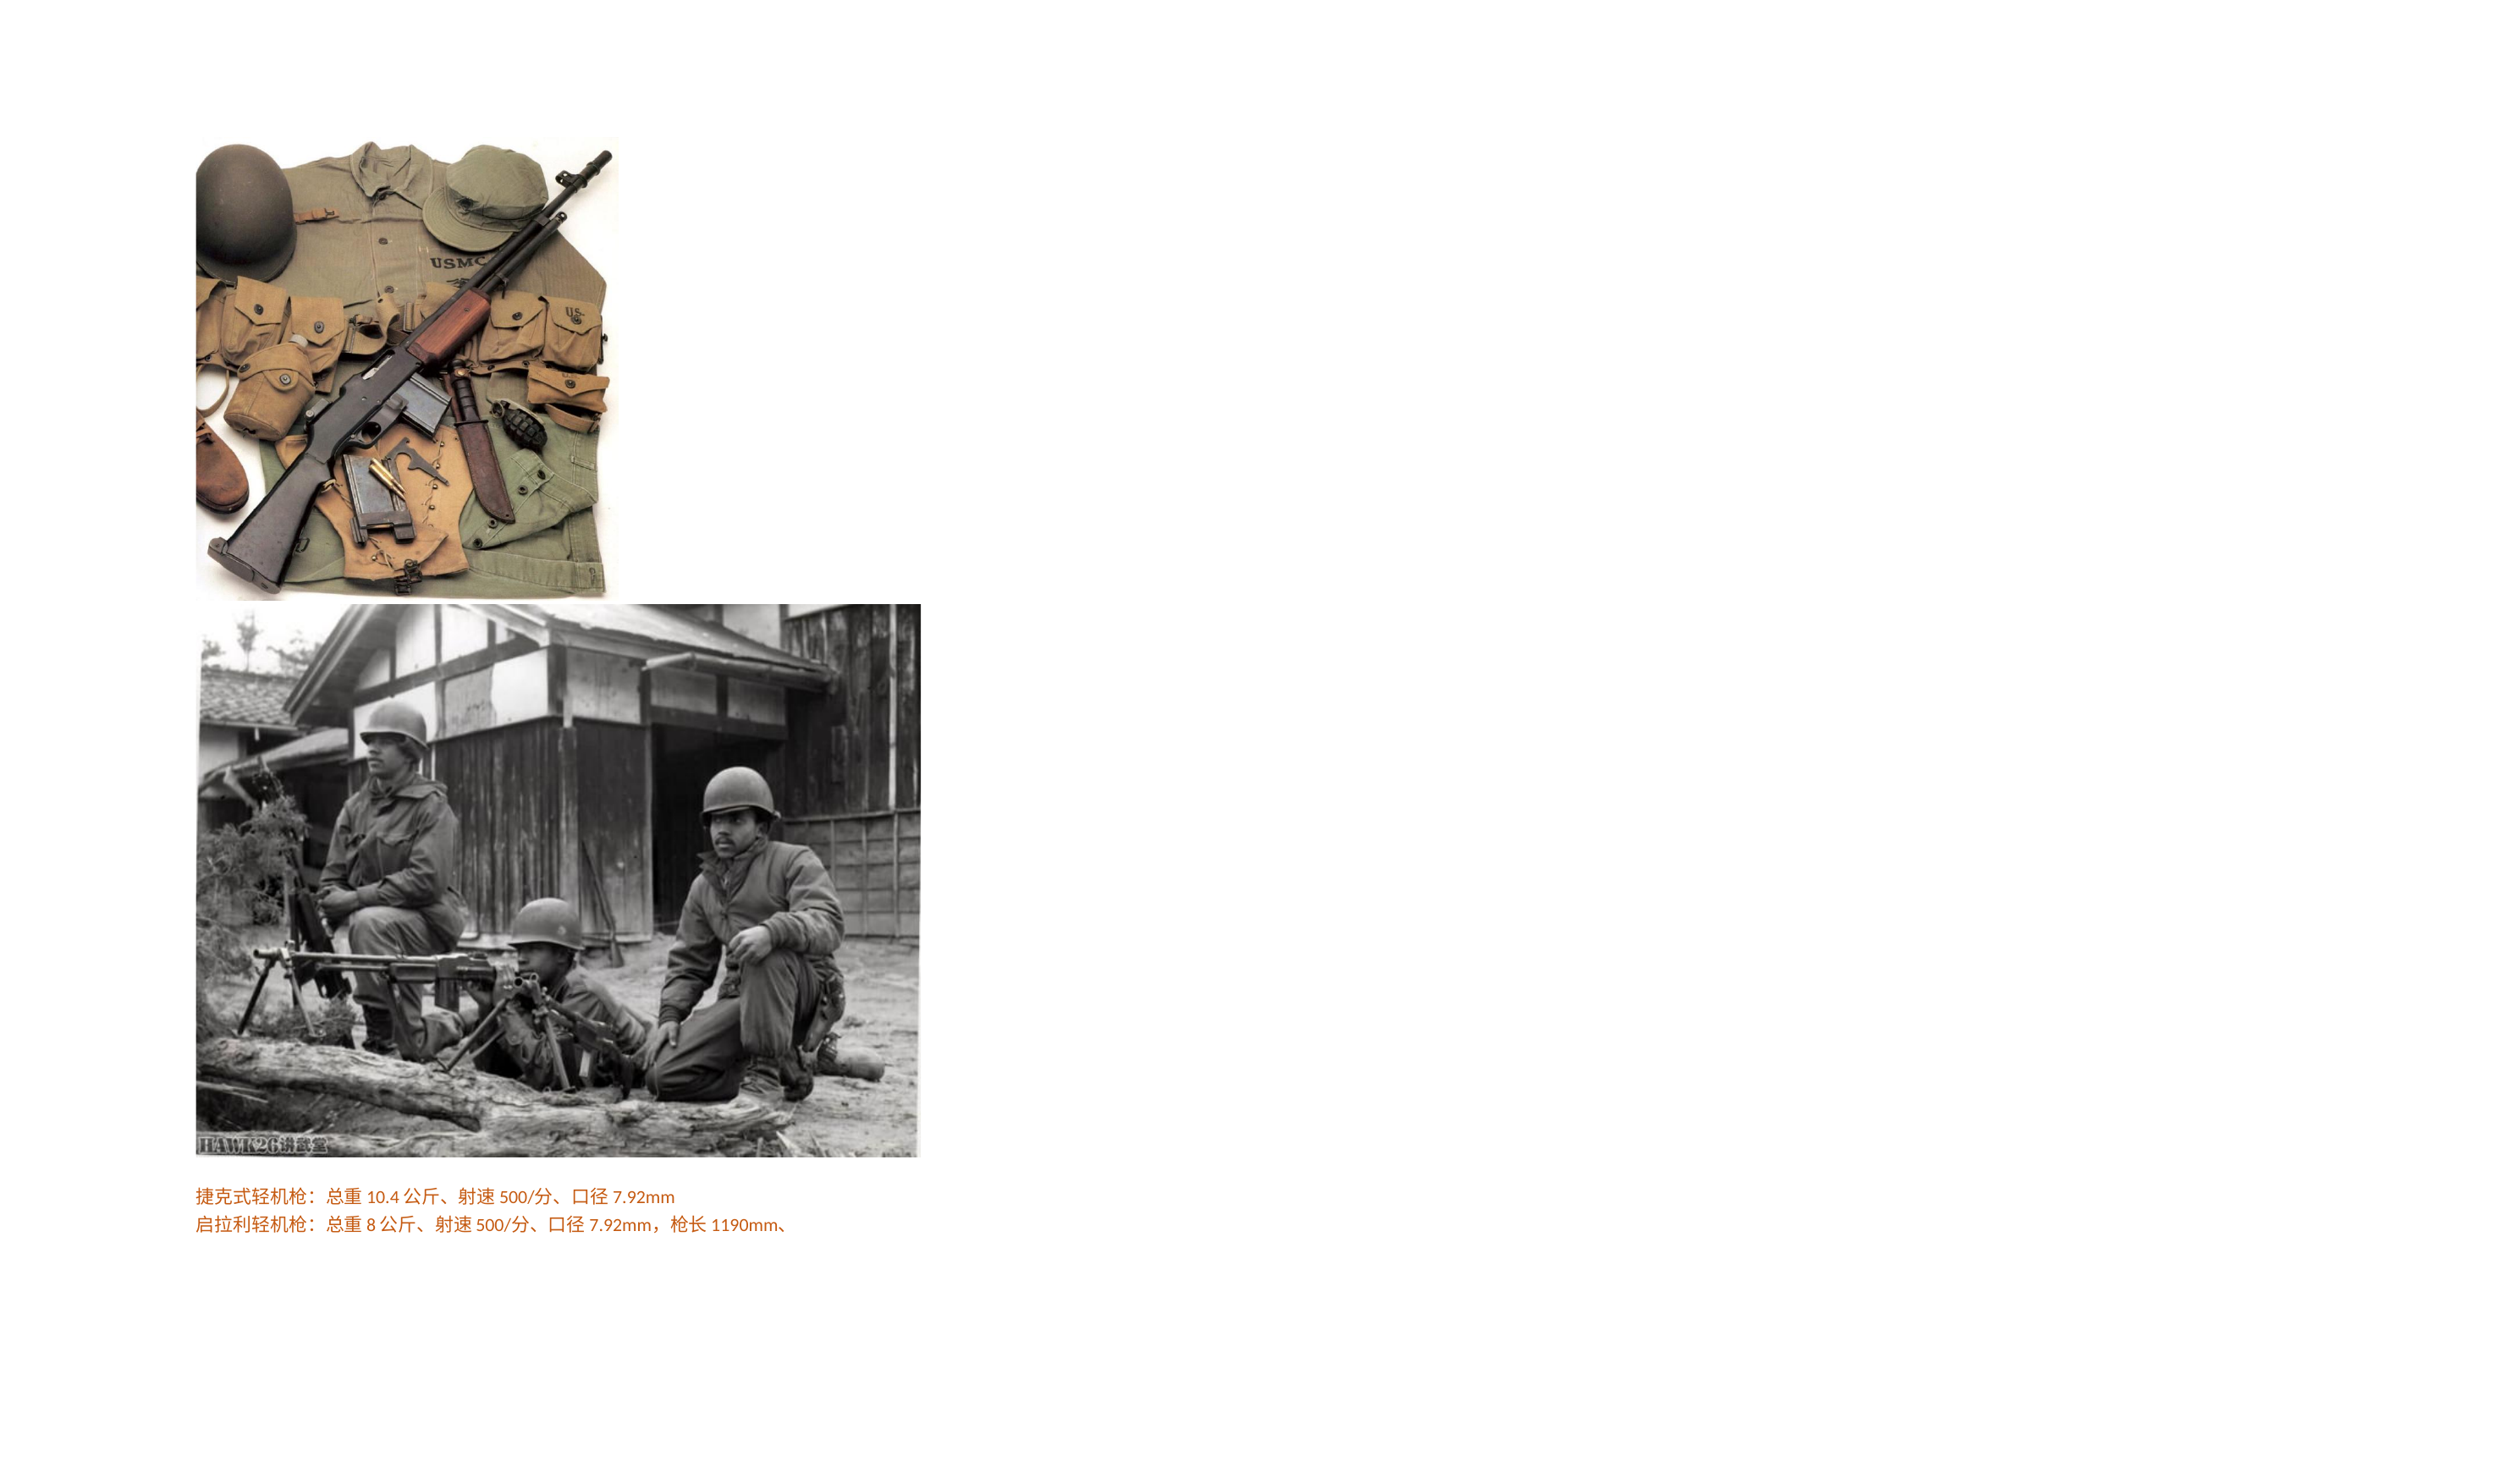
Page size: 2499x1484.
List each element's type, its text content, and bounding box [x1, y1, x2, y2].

picture [195, 137, 619, 601]
text 捷克式轻机枪：总重10.4公斤、射速500/分、口径 7.92mm [159, 1182, 2340, 1209]
picture [195, 604, 922, 1157]
text 启拉利轻机枪：总重8公斤、射速500/分、口径 7.92mm，枪长1190mm、 [159, 1209, 2340, 1237]
